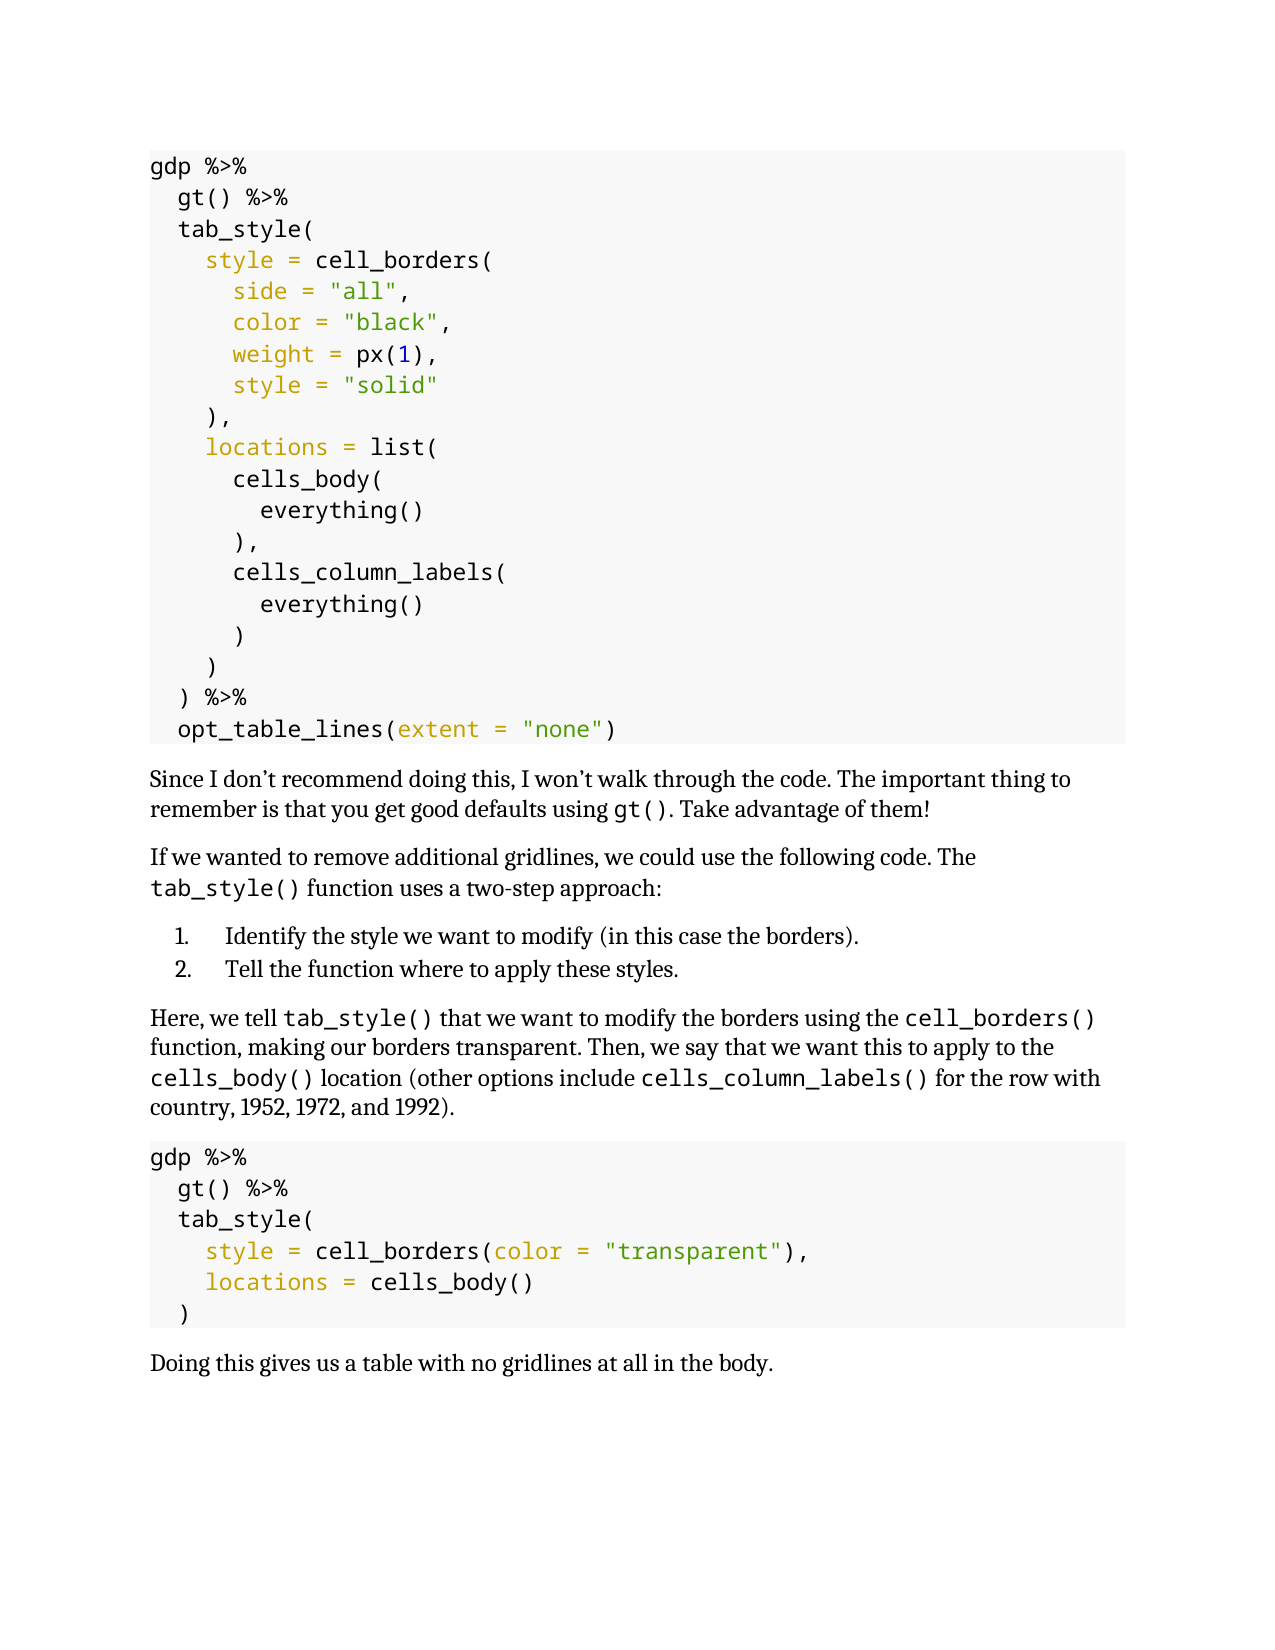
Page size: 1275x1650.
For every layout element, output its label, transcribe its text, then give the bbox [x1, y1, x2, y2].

text Since I don’t recommend doing this, I won’t walk through the code. The important thing to remember is that you get good defaults using gt(). Take advantage of them! [150, 764, 1125, 824]
text If we wanted to remove additional gridlines, we could use the following code. The tab_style() function uses a two-step approach: [150, 843, 1125, 903]
list Identify the style we want to modify (in this case the borders). [175, 922, 1125, 951]
text Here, we tell tab_style() that we want to modify the borders using the cell_borders() function, making our borders transparent. Then, we say that we want this to apply to the cells_body() location (other options include cells_column_labels() for the row with country, 1952, 1972, and 1992). [150, 1002, 1125, 1122]
list Tell the function where to apply these styles. [175, 954, 1125, 983]
text gdp %>% gt() %>% tab_style( style = cell_borders(color = "transparent"), locations = cells_body() ) [150, 1141, 1125, 1328]
text Doing this gives us a table with no gridlines at all in the body. [150, 1349, 1125, 1378]
text gdp %>% gt() %>% tab_style( style = cell_borders( side = "all", color = "black", weight = px(1), style = "solid" ), locations = list( cells_body( everything() ), cells_column_labels( everything() ) ) ) %>% opt_table_lines(extent = "none") [150, 150, 1125, 744]
